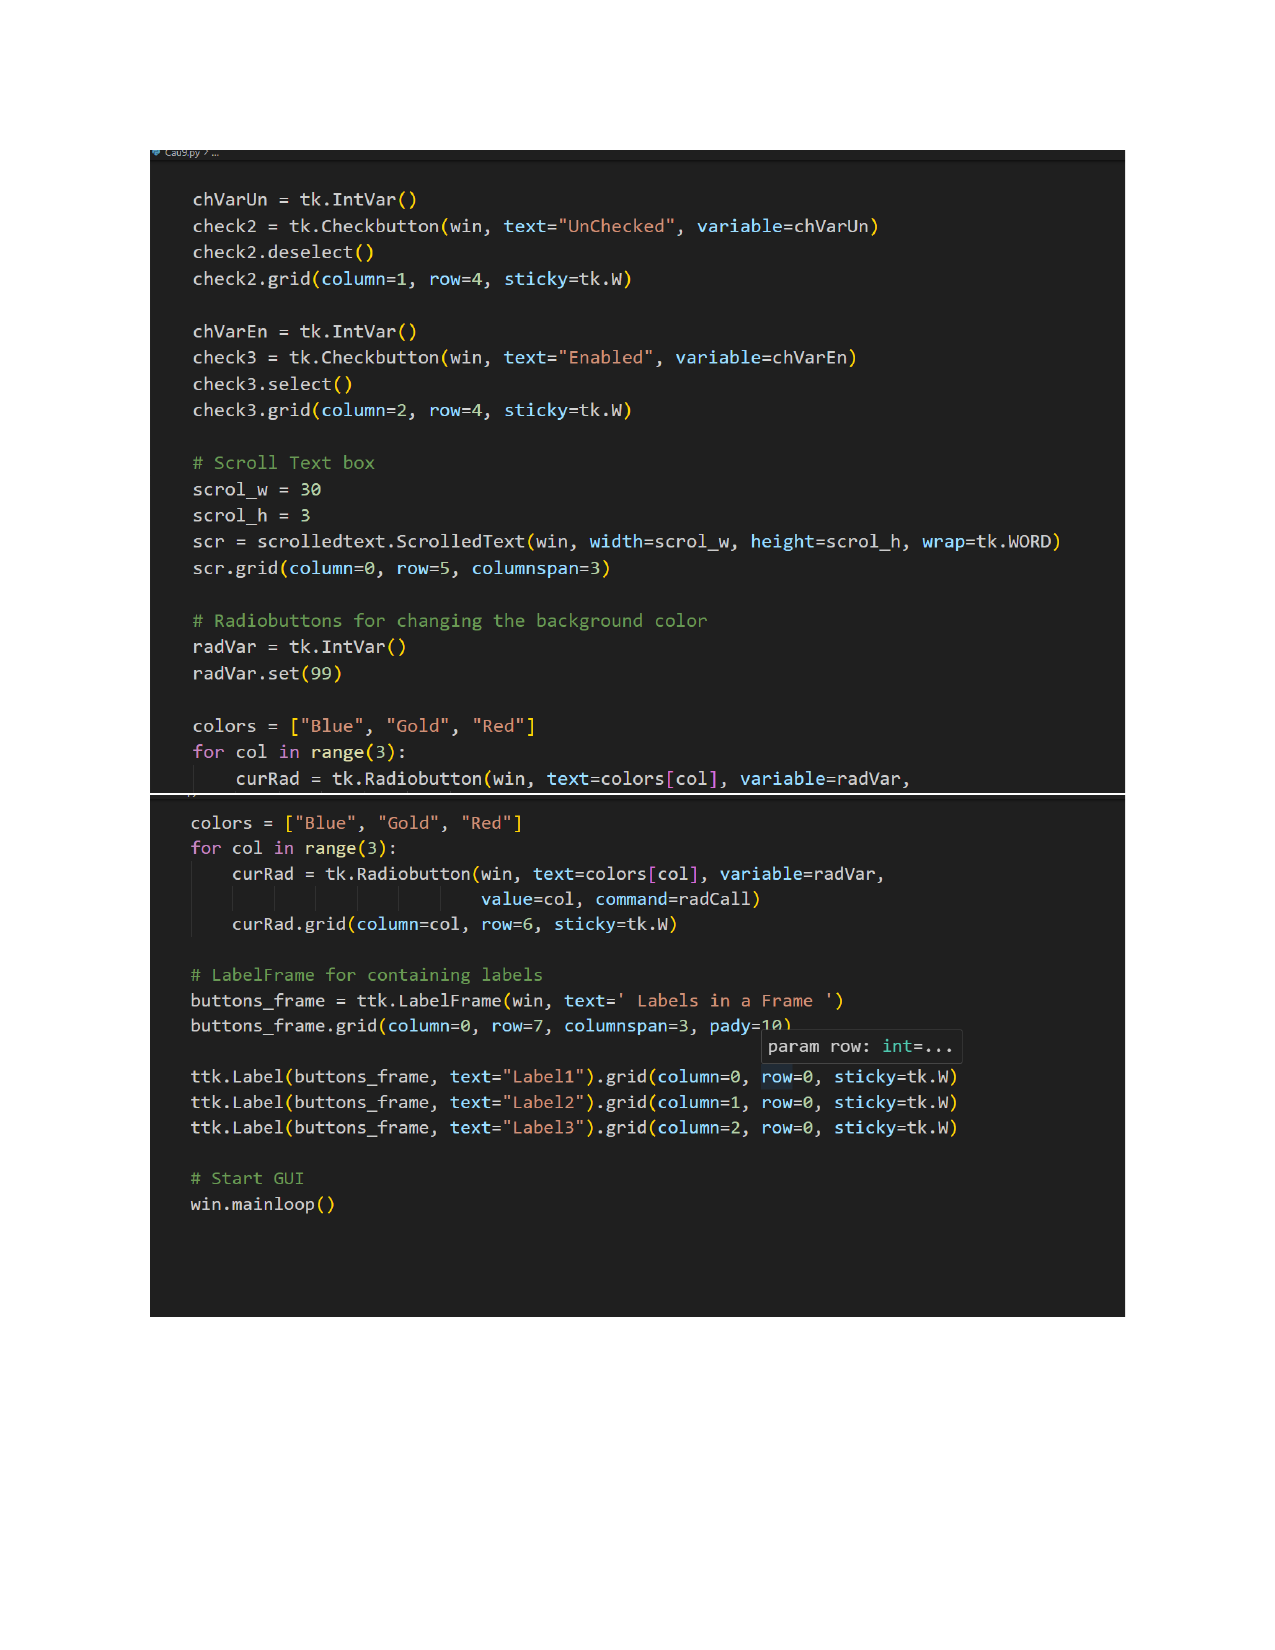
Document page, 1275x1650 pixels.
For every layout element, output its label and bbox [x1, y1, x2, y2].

picture [150, 795, 1125, 1317]
picture [150, 150, 1125, 793]
